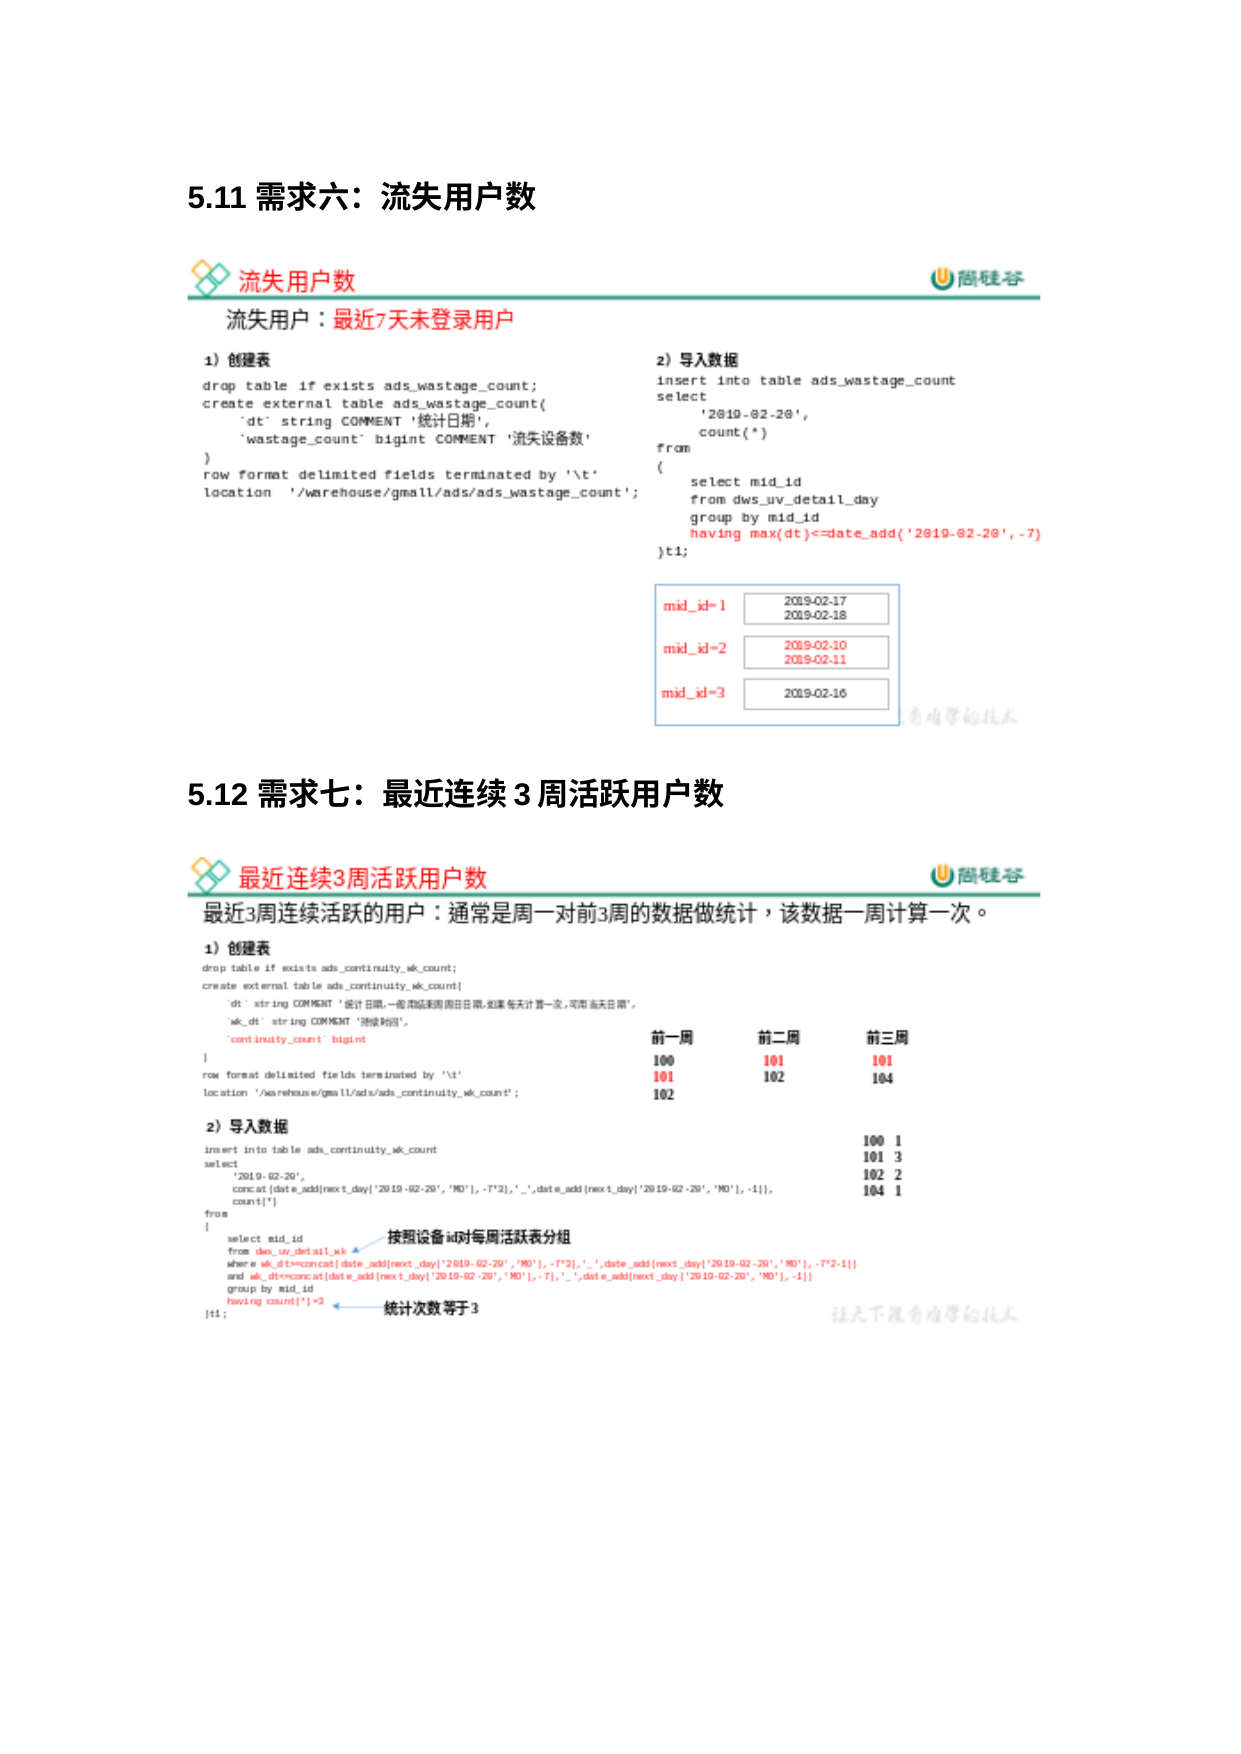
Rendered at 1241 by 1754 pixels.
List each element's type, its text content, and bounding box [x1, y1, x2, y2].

subtitle 5.12 需求七：最近连续3周活跃用户数 [187, 759, 1053, 824]
subtitle 5.11 需求六：流失用户数 [187, 162, 1053, 227]
